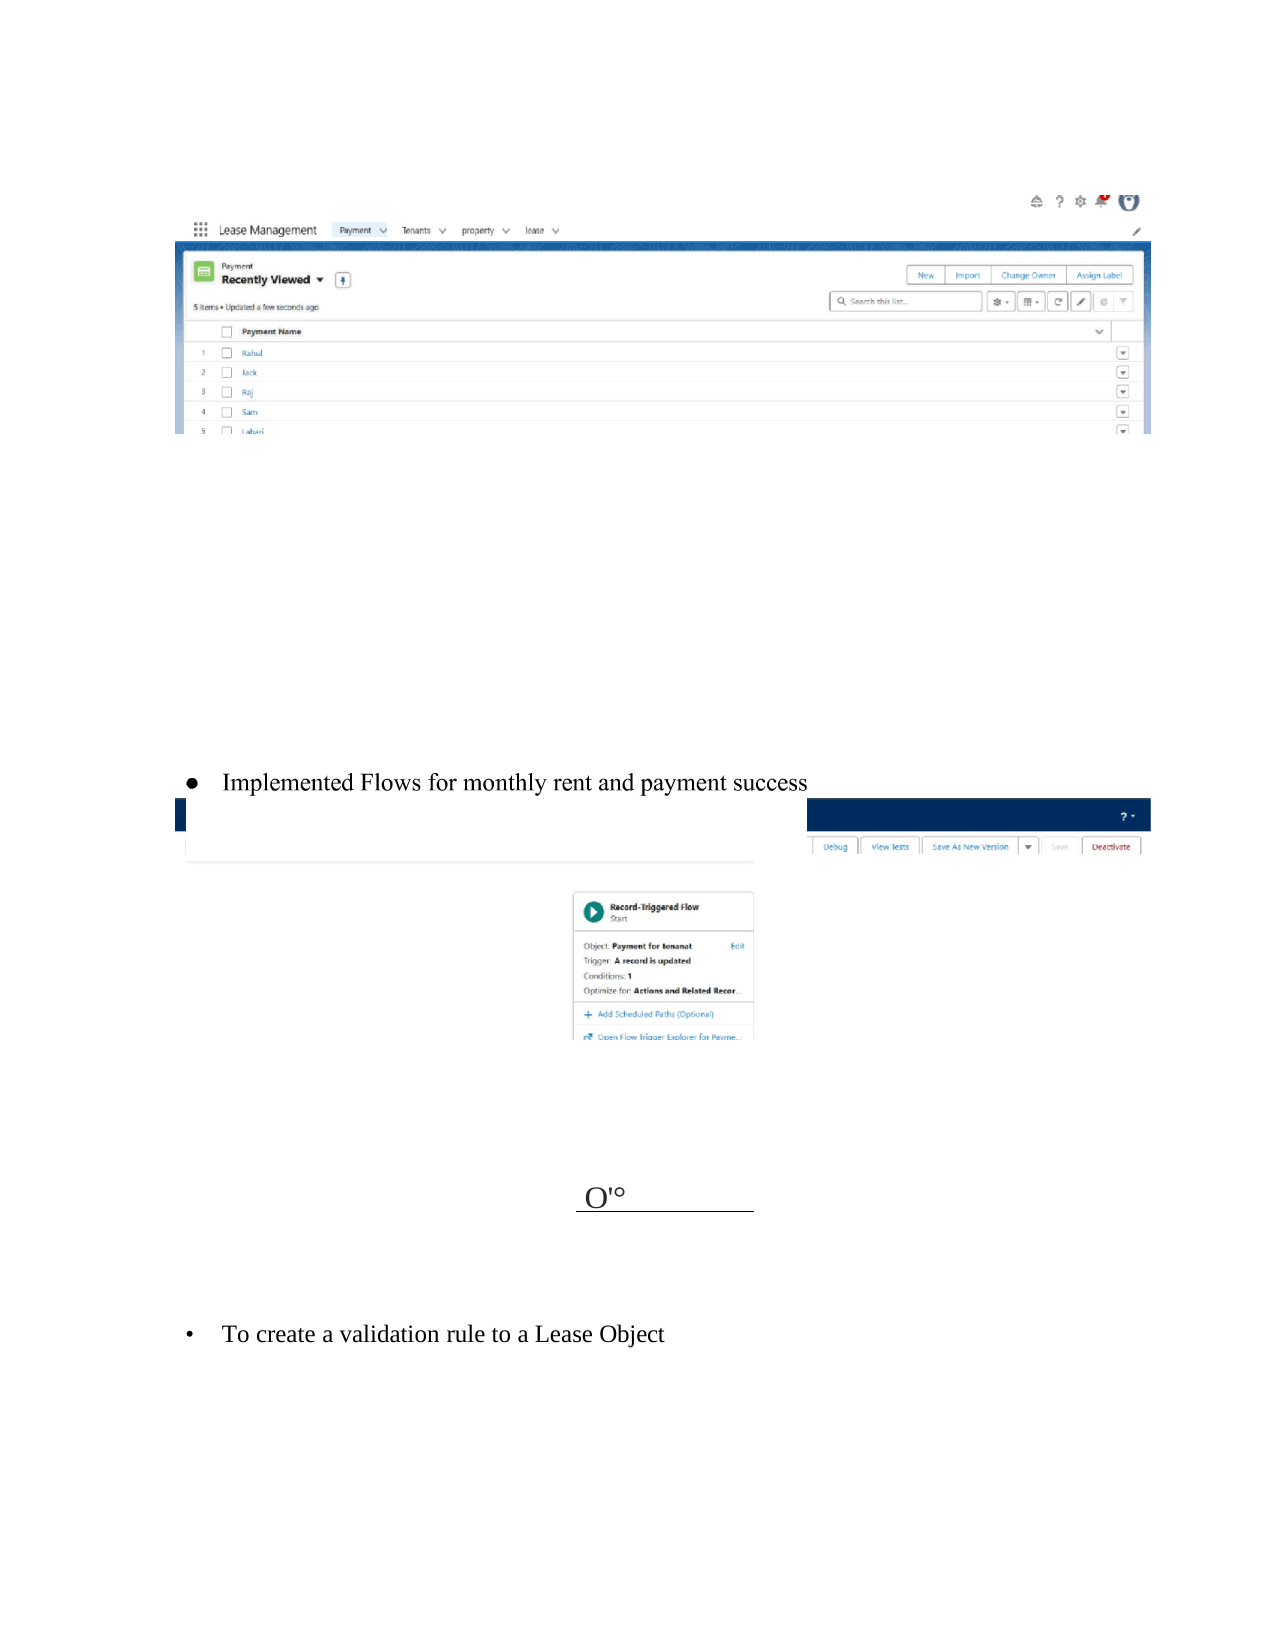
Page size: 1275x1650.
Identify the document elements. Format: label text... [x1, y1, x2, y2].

picture [402, 226, 559, 236]
text O'° [130, 1179, 1200, 1216]
picture [1031, 195, 1141, 236]
picture [175, 771, 1151, 1040]
picture [194, 222, 387, 237]
list To create a validation rule to a Lease Object [185, 1319, 1200, 1348]
picture [175, 241, 1151, 434]
